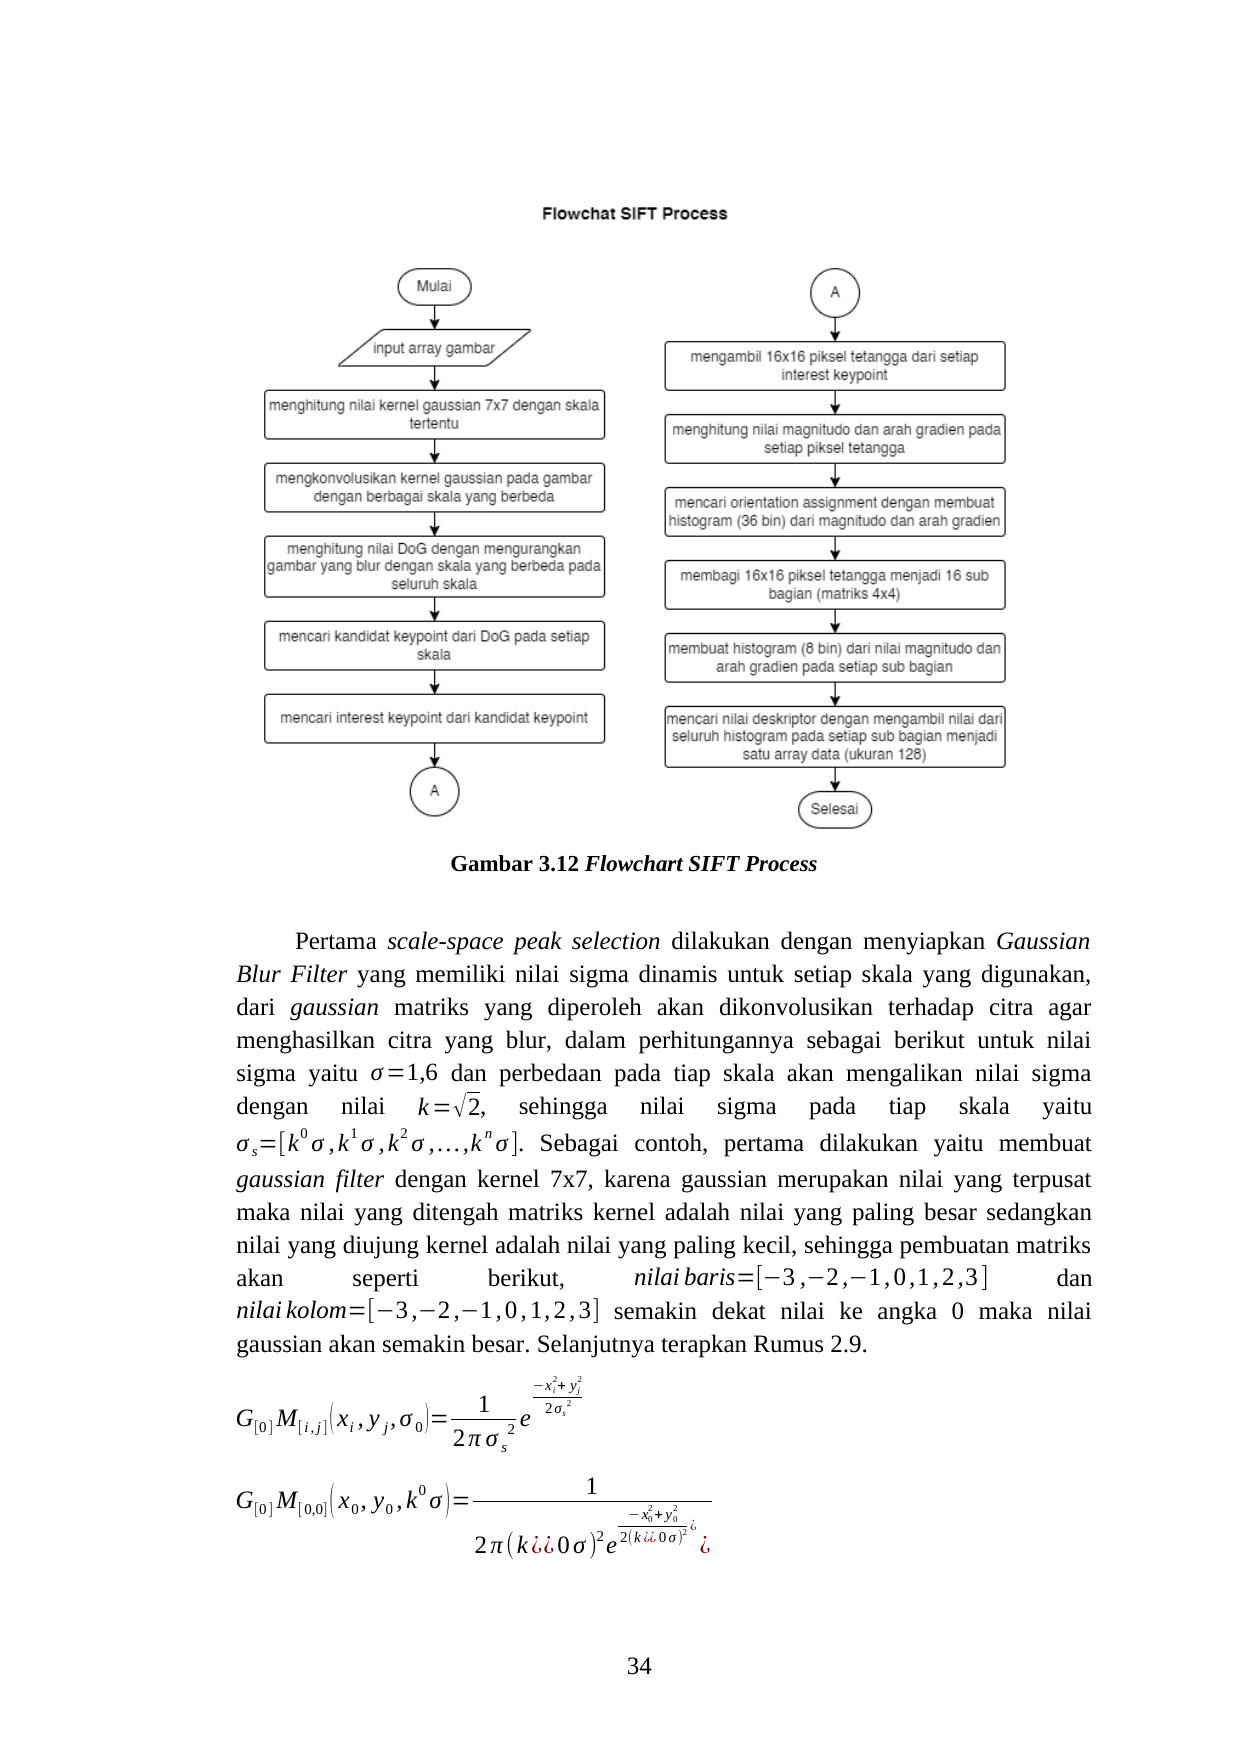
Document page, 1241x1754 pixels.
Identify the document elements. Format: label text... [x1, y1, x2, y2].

picture [246, 177, 1024, 847]
text Pertama scale-space peak selection dilakukan dengan menyiapkan Gaussian Blur Filter yang memiliki nilai sigma dinamis untuk setiap skala yang digunakan, dari gaussian matriks yang diperoleh akan dikonvolusikan terhadap citra agar menghasilkan citra yang blur, dalam perhitungannya sebagai berikut untuk nilai sigma yaitu dan perbedaan pada tiap skala akan mengalikan nilai sigma dengan nilai , sehingga nilai sigma pada tiap skala yaitu . Sebagai contoh, pertama dilakukan yaitu membuat gaussian filter dengan kernel 7x7, karena gaussian merupakan nilai yang terpusat maka nilai yang ditengah matriks kernel adalah nilai yang paling besar sedangkan nilai yang diujung kernel adalah nilai yang paling kecil, sehingga pembuatan matriks akan seperti berikut, dan semakin dekat nilai ke angka 0 maka nilai gaussian akan semakin besar. Selanjutnya terapkan Rumus 2.9. [236, 926, 1092, 1358]
